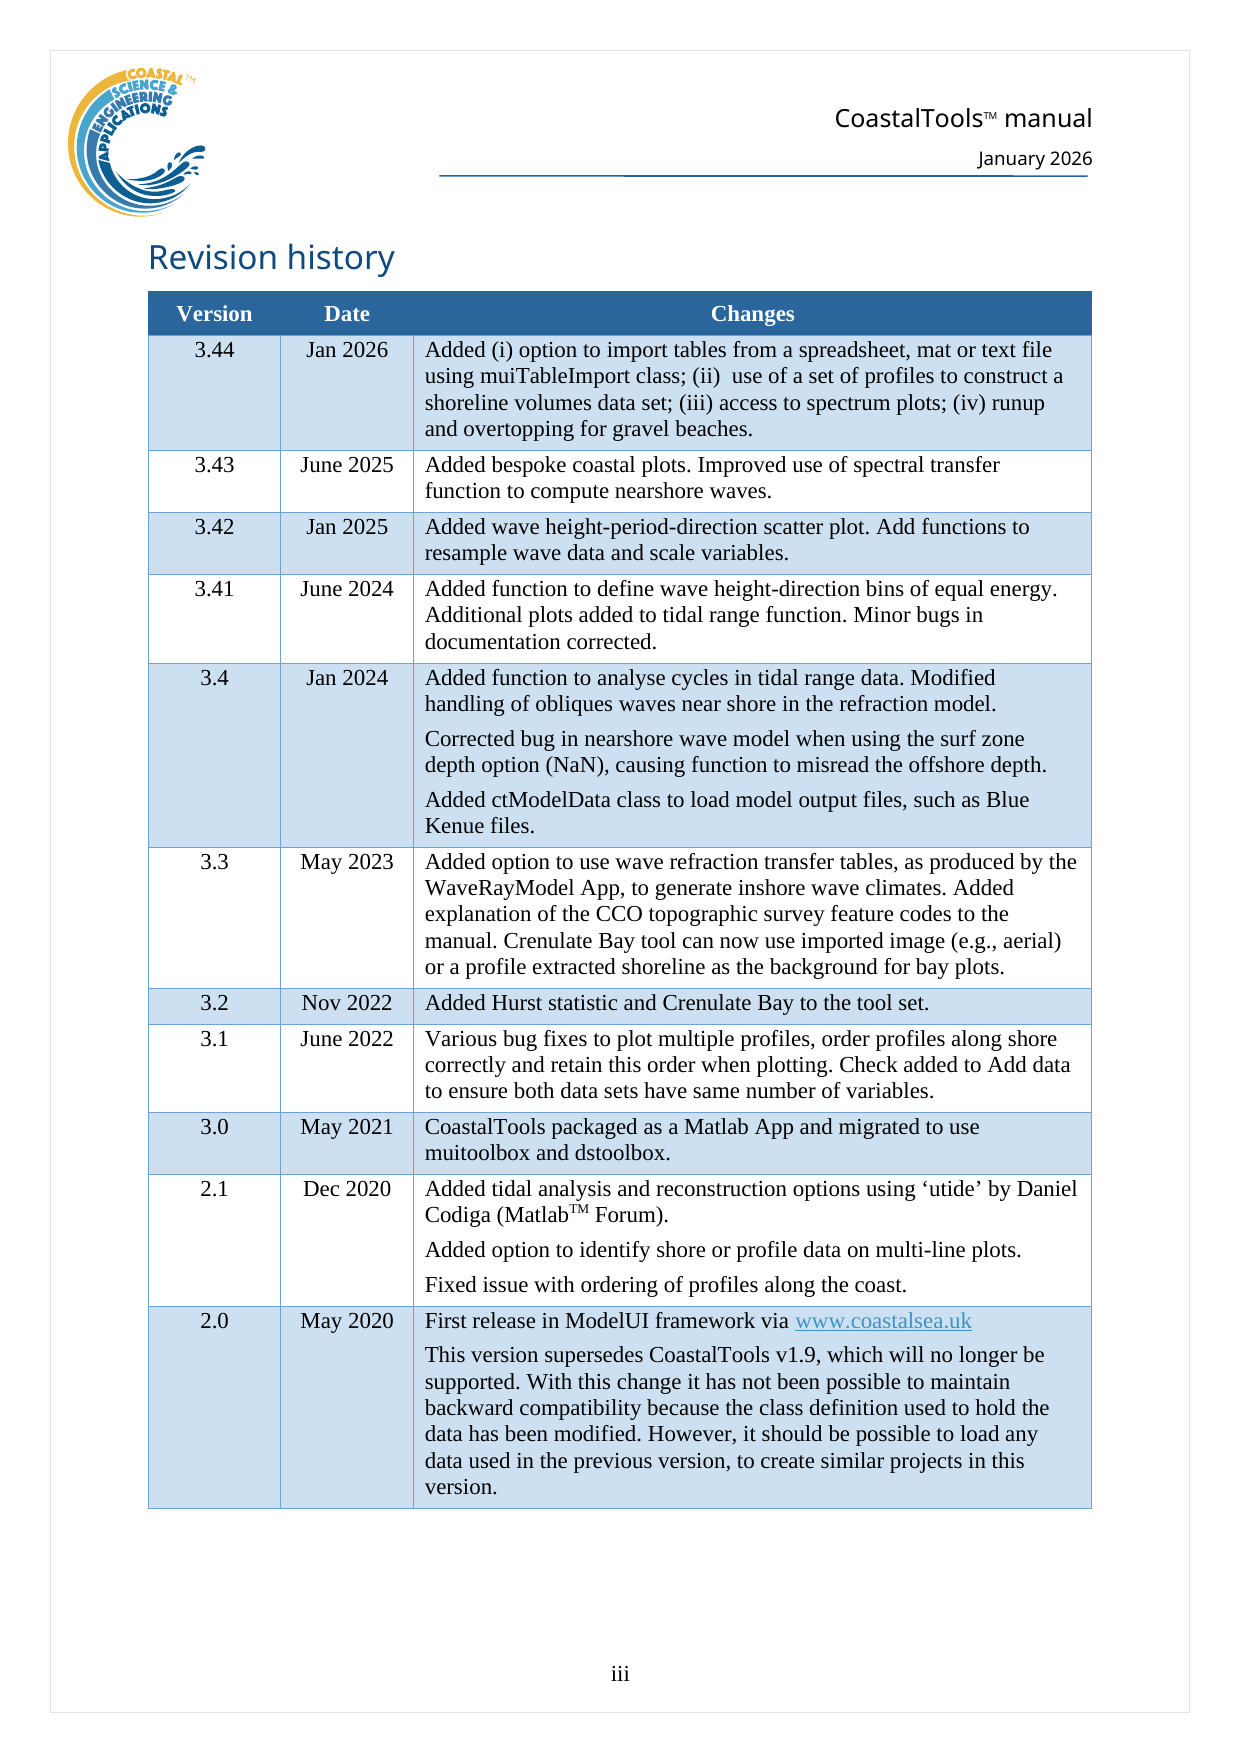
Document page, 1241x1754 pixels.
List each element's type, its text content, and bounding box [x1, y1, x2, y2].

table_cell Added tidal analysis and reconstruction options using ‘utide’ by Daniel Codiga (MatlabTM Forum). Added option to identify shore or profile data on multi-line plots. Fixed issue with ordering of profiles along the coast. [414, 1175, 1091, 1306]
table_cell Added bespoke coastal plots. Improved use of spectral transfer function to compute nearshore waves. [414, 451, 1091, 512]
table_cell June 2025 [281, 451, 413, 512]
table_cell May 2023 [281, 848, 413, 988]
table_cell Added (i) option to import tables from a spreadsheet, mat or text file using muiTableImport class; (ii) use of a set of profiles to construct a shoreline volumes data set; (iii) access to spectrum plots; (iv) runup and overtopping for gravel beaches. [414, 336, 1091, 450]
table_cell 2.1 [149, 1175, 280, 1306]
table_cell 2.0 [149, 1307, 280, 1508]
table_header Date [281, 292, 413, 335]
table_cell Nov 2022 [281, 989, 413, 1024]
table_cell Dec 2020 [281, 1175, 413, 1306]
table_cell 3.44 [149, 336, 280, 450]
table_cell Jan 2024 [281, 664, 413, 847]
table_cell 3.43 [149, 451, 280, 512]
table_cell May 2020 [281, 1307, 413, 1508]
table_header Changes [414, 292, 1091, 335]
table_cell Added wave height-period-direction scatter plot. Add functions to resample wave data and scale variables. [414, 513, 1091, 574]
table_cell June 2024 [281, 575, 413, 663]
table_cell Added Hurst statistic and Crenulate Bay to the tool set. [414, 989, 1091, 1024]
table_cell Added function to define wave height-direction bins of equal energy. Additional plots added to tidal range function. Minor bugs in documentation corrected. [414, 575, 1091, 663]
table_cell 3.2 [149, 989, 280, 1024]
table_cell CoastalTools packaged as a Matlab App and migrated to use muitoolbox and dstoolbox. [414, 1113, 1091, 1174]
table_cell June 2022 [281, 1025, 413, 1112]
table_cell Added option to use wave refraction transfer tables, as produced by the WaveRayModel App, to generate inshore wave climates. Added explanation of the CCO topographic survey feature codes to the manual. Crenulate Bay tool can now use imported image (e.g., aerial) or a profile extracted shoreline as the background for bay plots. [414, 848, 1091, 988]
table_cell 3.0 [149, 1113, 280, 1174]
table_cell 3.41 [149, 575, 280, 663]
table_cell Jan 2026 [281, 336, 413, 450]
text Revision history [148, 234, 1093, 279]
table_cell Various bug fixes to plot multiple profiles, order profiles along shore correctly and retain this order when plotting. Check added to Add data to ensure both data sets have same number of variables. [414, 1025, 1091, 1112]
table_cell Added function to analyse cycles in tidal range data. Modified handling of obliques waves near shore in the refraction model. Corrected bug in nearshore wave model when using the surf zone depth option (NaN), causing function to misread the offshore depth. Added ctModelData class to load model output files, such as Blue Kenue files. [414, 664, 1091, 847]
table_cell First release in ModelUI framework via www.coastalsea.uk This version supersedes CoastalTools v1.9, which will no longer be supported. With this change it has not been possible to maintain backward compatibility because the class definition used to hold the data has been modified. However, it should be possible to load any data used in the previous version, to create similar projects in this version. [414, 1307, 1091, 1508]
table_cell Jan 2025 [281, 513, 413, 574]
table_cell 3.42 [149, 513, 280, 574]
table_header Version [149, 292, 280, 335]
table_cell 3.4 [149, 664, 280, 847]
table_cell May 2021 [281, 1113, 413, 1174]
table_cell 3.3 [149, 848, 280, 988]
table_cell 3.1 [149, 1025, 280, 1112]
